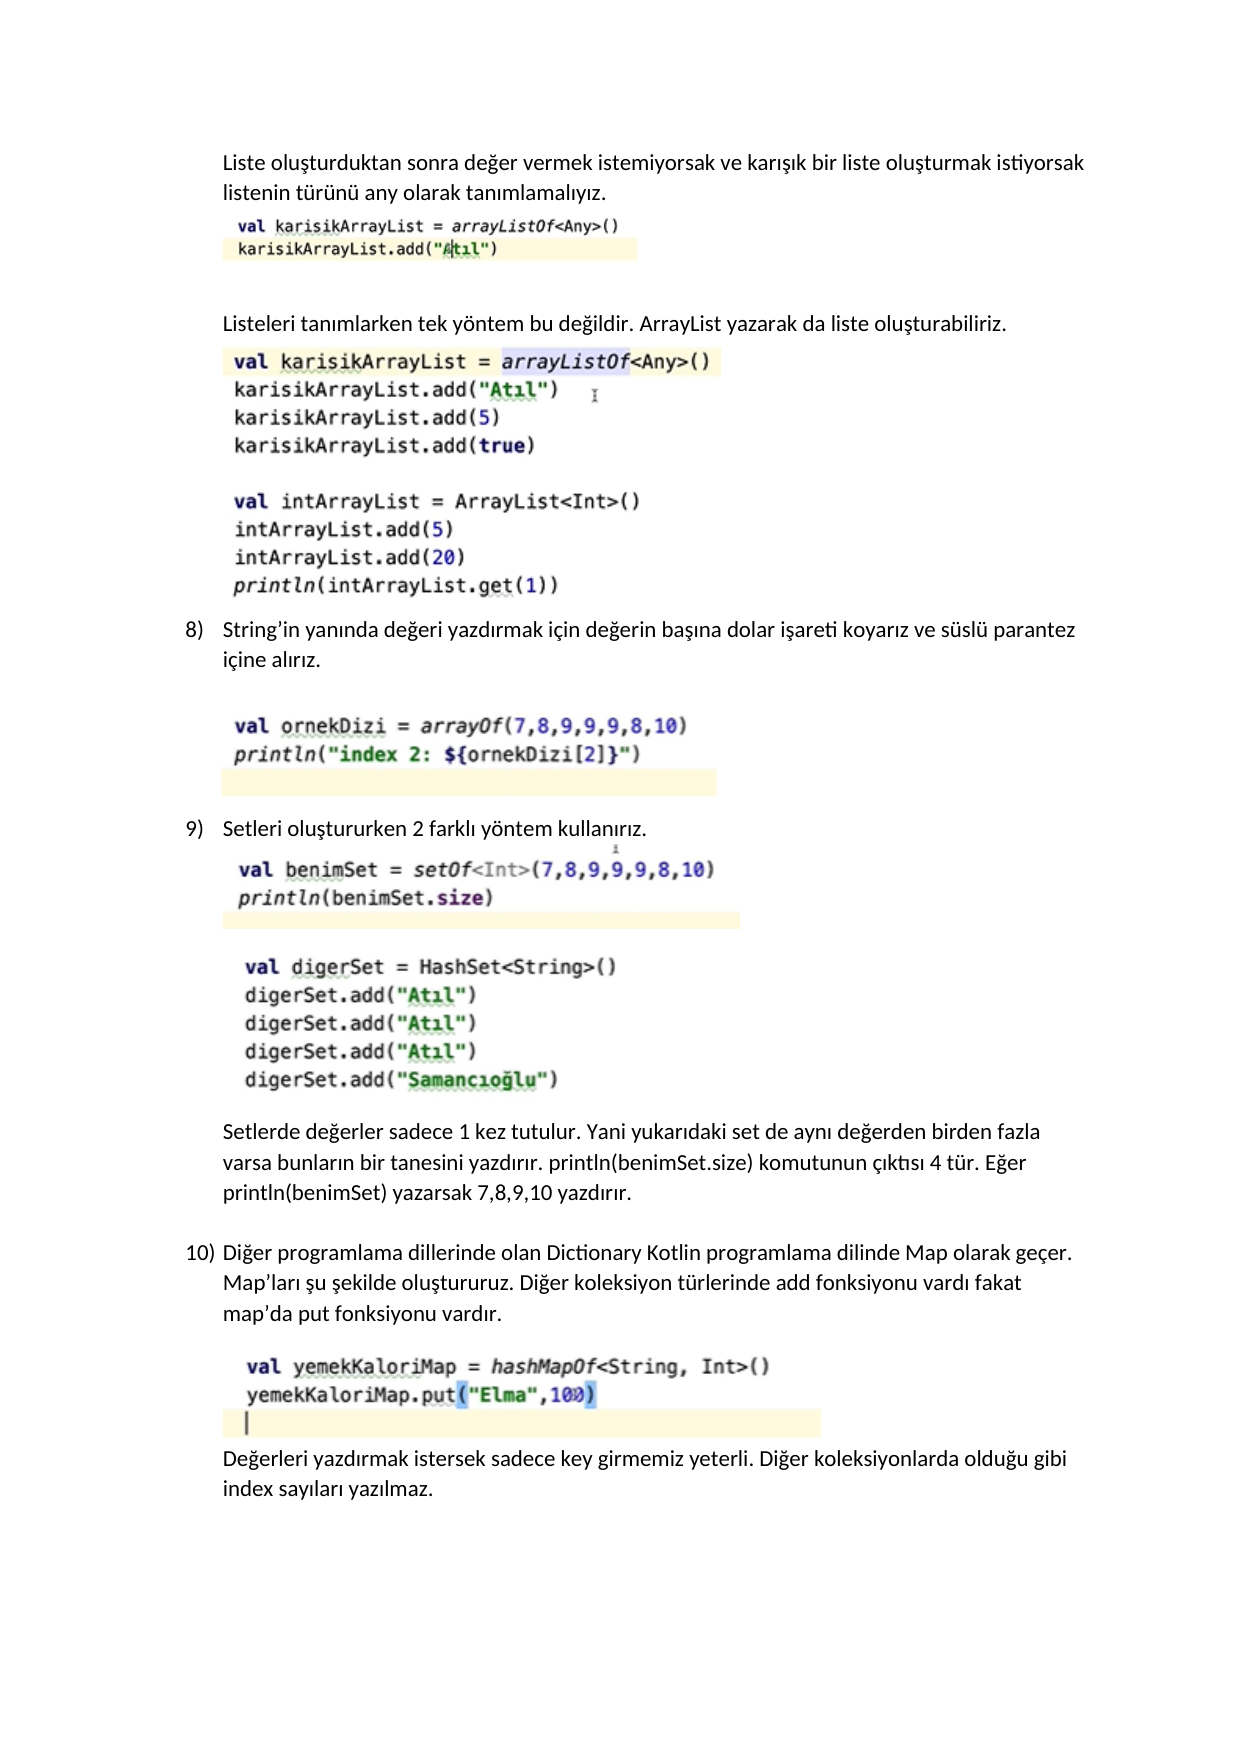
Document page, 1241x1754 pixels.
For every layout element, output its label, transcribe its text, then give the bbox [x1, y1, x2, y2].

picture [221, 692, 717, 796]
list String’in yanında değeri yazdırmak için değerin başına dolar işareti koyarız ve süslü parantez içine alırız. [185, 615, 1093, 673]
list Listeleri tanımlarken tek yöntem bu değildir. ArrayList yazarak da liste oluşturabiliriz. [223, 309, 1093, 337]
list Değerleri yazdırmak istersek sadece key girmemiz yeterli. Diğer koleksiyonlarda olduğu gibi index sayıları yazılmaz. [223, 1444, 1093, 1502]
picture [222, 844, 740, 929]
picture [222, 930, 648, 1116]
list Liste oluşturduktan sonra değer vermek istemiyorsak ve karışık bir liste oluşturmak istiyorsak listenin türünü any olarak tanımlamalıyız. [223, 148, 1093, 206]
picture [222, 339, 722, 613]
list Setleri oluştururken 2 farklı yöntem kullanırız. [185, 814, 1093, 842]
list Diğer programlama dillerinde olan Dictionary Kotlin programlama dilinde Map olarak geçer. Map’ları şu şekilde oluştururuz. Diğer koleksiyon türlerinde add fonksiyonu vardı fakat map’da put fonksiyonu vardır. [185, 1238, 1093, 1327]
picture [222, 208, 638, 277]
list Setlerde değerler sadece 1 kez tutulur. Yani yukarıdaki set de aynı değerden birden fazla varsa bunların bir tanesini yazdırır. println(benimSet.size) komutunun çıktısı 4 tür. Eğer println(benimSet) yazarsak 7,8,9,10 yazdırır. [223, 1117, 1093, 1206]
picture [222, 1328, 822, 1442]
